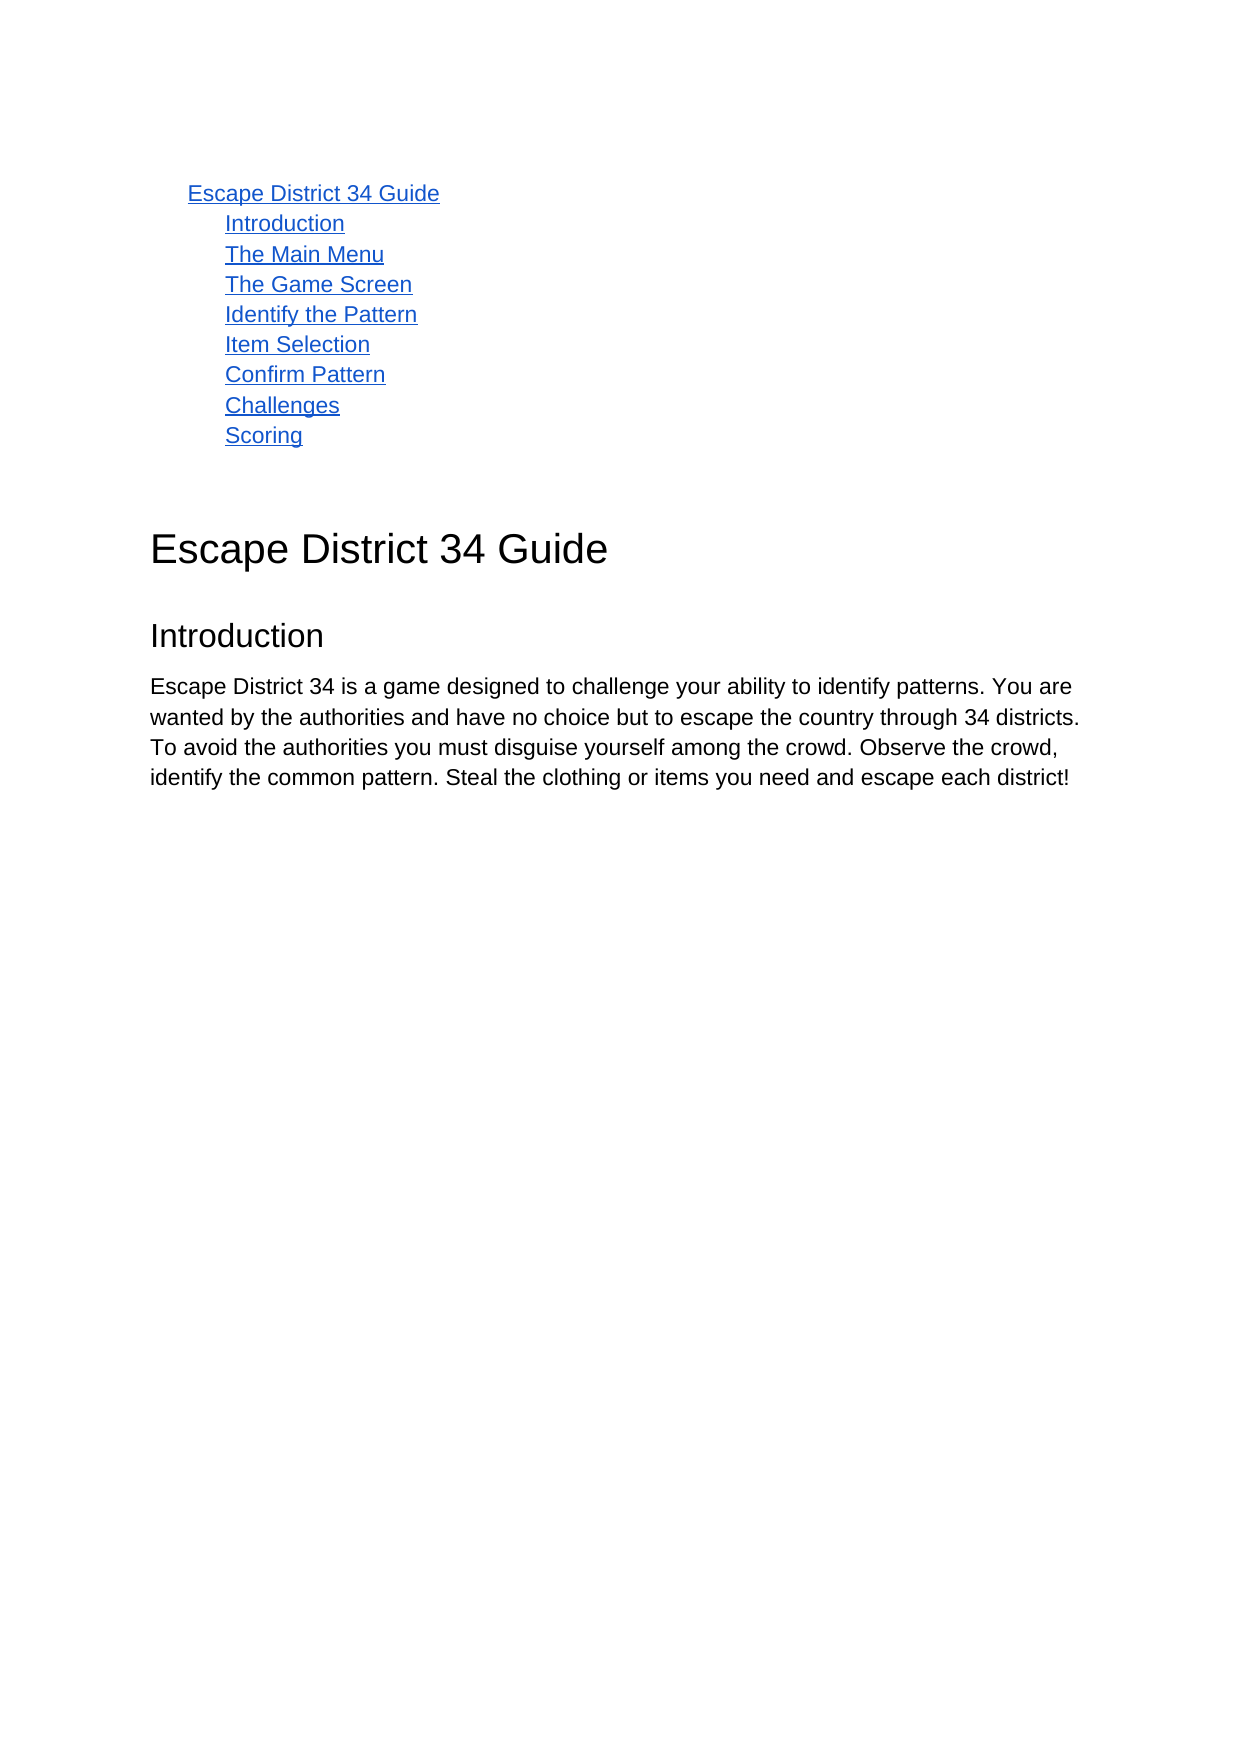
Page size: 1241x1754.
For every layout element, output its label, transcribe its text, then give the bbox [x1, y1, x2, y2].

text Identify the Pattern [225, 301, 1090, 327]
text The Game Screen [225, 271, 1090, 297]
text Challenges [225, 392, 1090, 418]
text Confirm Pattern [225, 361, 1090, 388]
text Introduction [225, 210, 1090, 237]
text Scoring [225, 422, 1090, 448]
text Escape District 34 Guide [187, 180, 1090, 207]
text The Main Menu [225, 241, 1090, 267]
text Escape District 34 is a game designed to challenge your ability to identify patterns. You are wanted by the authorities and have no choice but to escape the country through 34 districts. To avoid the authorities you must disguise yourself among the crowd. Observe the crowd, identify the common pattern. Steal the clothing or items you need and escape each district! [150, 673, 1090, 790]
subtitle Introduction [150, 617, 1090, 655]
text Item Selection [225, 331, 1090, 358]
subtitle Escape District 34 Guide [150, 524, 1090, 572]
